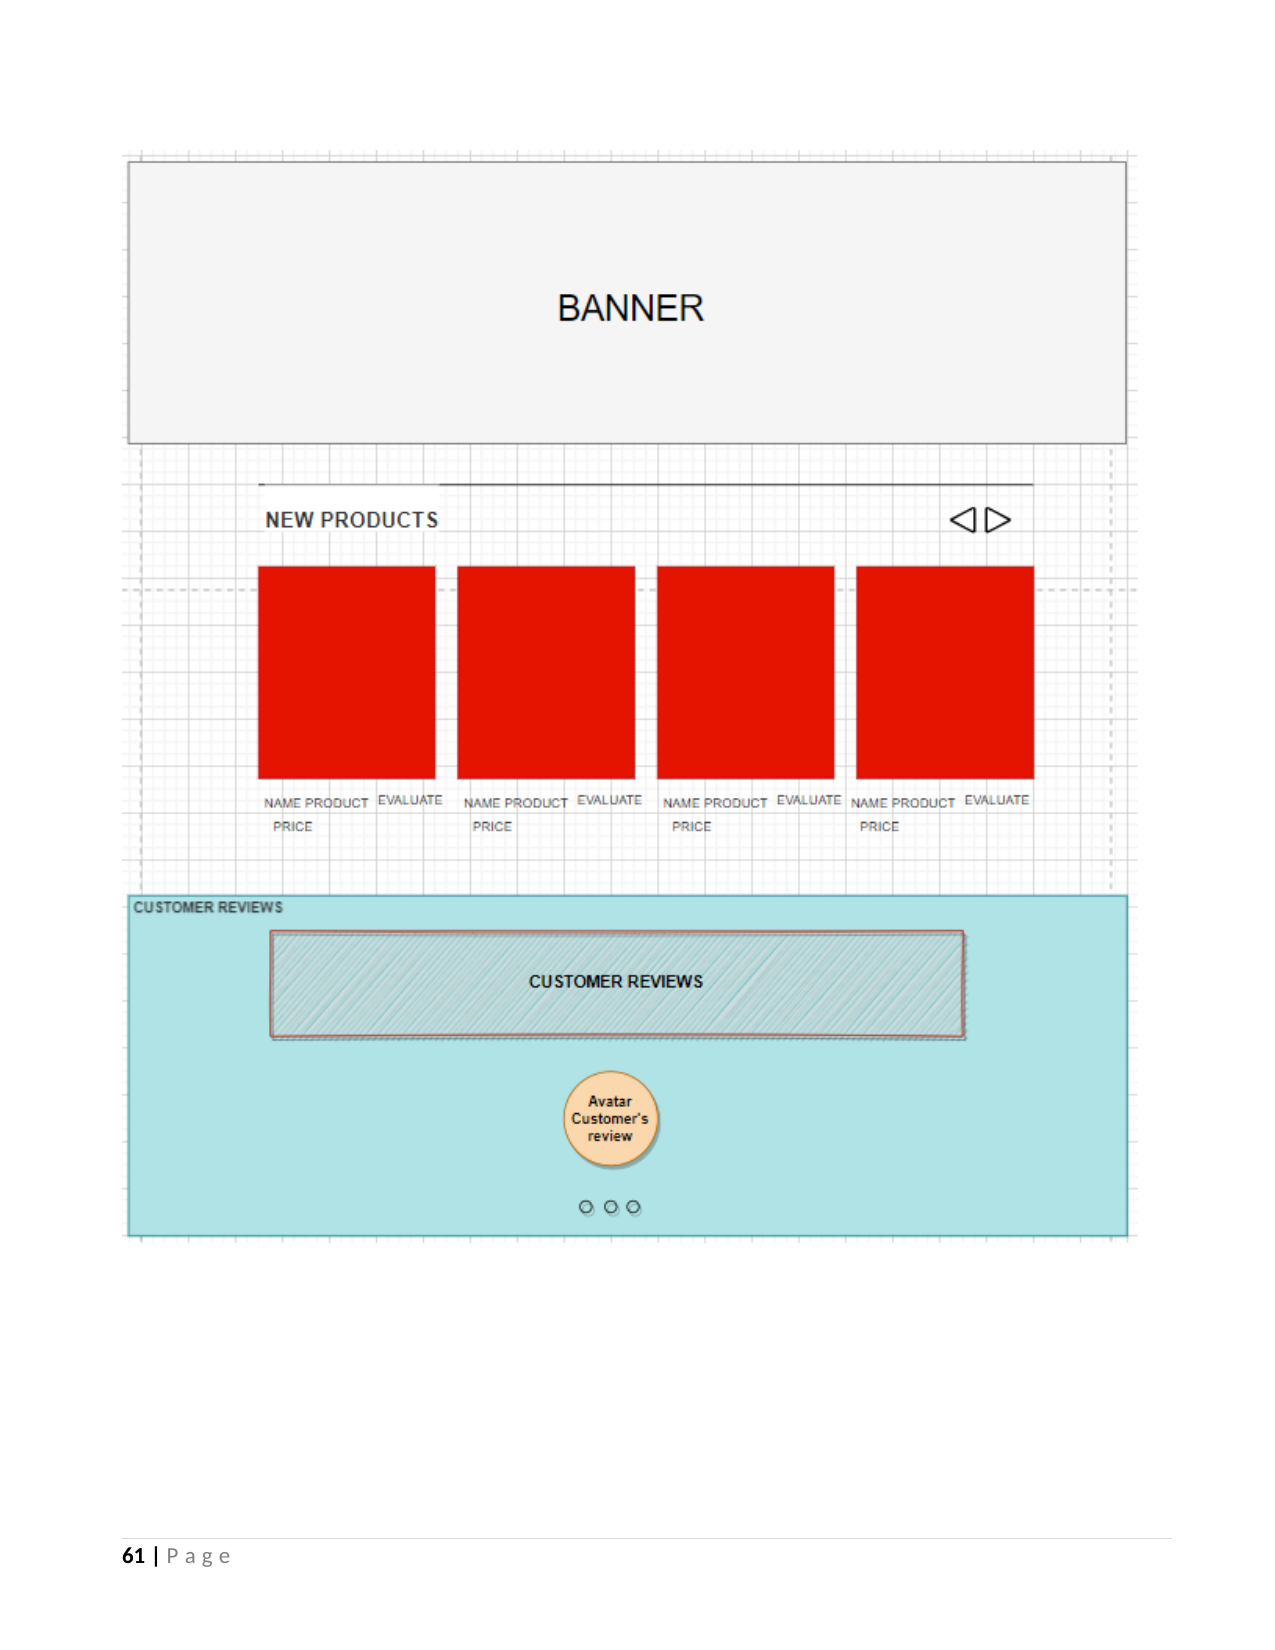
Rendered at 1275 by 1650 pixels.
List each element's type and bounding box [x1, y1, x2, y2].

picture [121, 150, 1138, 1243]
